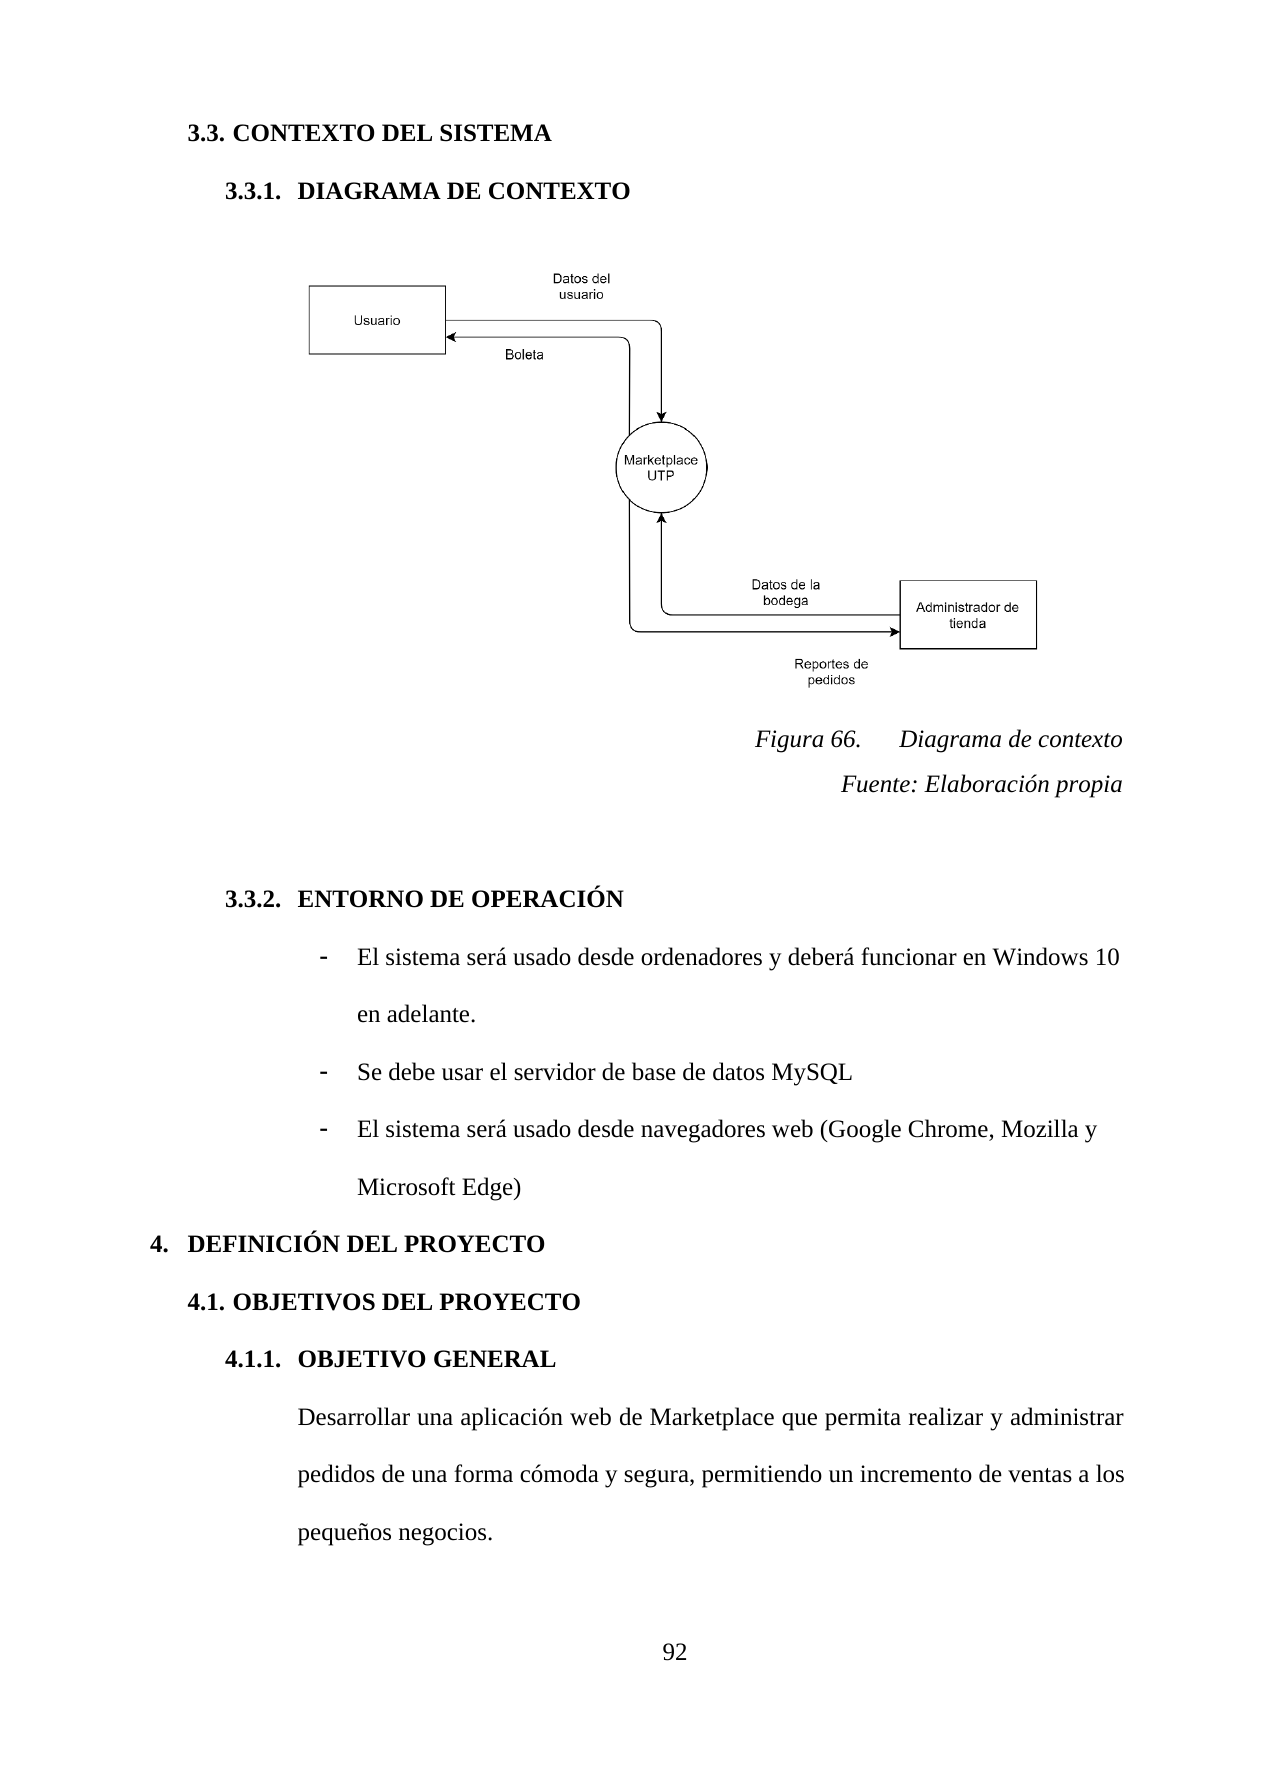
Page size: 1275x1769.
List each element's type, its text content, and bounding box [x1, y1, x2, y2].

list El sistema será usado desde navegadores web (Google Chrome, Mozilla y Microsoft Edge) [319, 1114, 1125, 1201]
text CONTEXTO DEL SISTEMA [187, 118, 1125, 147]
list El sistema será usado desde ordenadores y deberá funcionar en Windows 10 en adelante. [319, 942, 1125, 1028]
text Desarrollar una aplicación web de Marketplace que permita realizar y administrar pedidos de una forma cómoda y segura, permitiendo un incremento de ventas a los pequeños negocios. [297, 1402, 1125, 1546]
text ENTORNO DE OPERACIÓN [225, 884, 1125, 913]
text Diagrama de contexto [262, 724, 1125, 753]
text Fuente: Elaboración propia [150, 769, 1125, 798]
text DEFINICIÓN DEL PROYECTO [150, 1229, 1125, 1258]
text DIAGRAMA DE CONTEXTO [225, 176, 1125, 204]
list Se debe usar el servidor de base de datos MySQL [319, 1057, 1125, 1086]
text OBJETIVO GENERAL [225, 1344, 1125, 1373]
picture [297, 258, 1048, 699]
text OBJETIVOS DEL PROYECTO [187, 1287, 1125, 1316]
